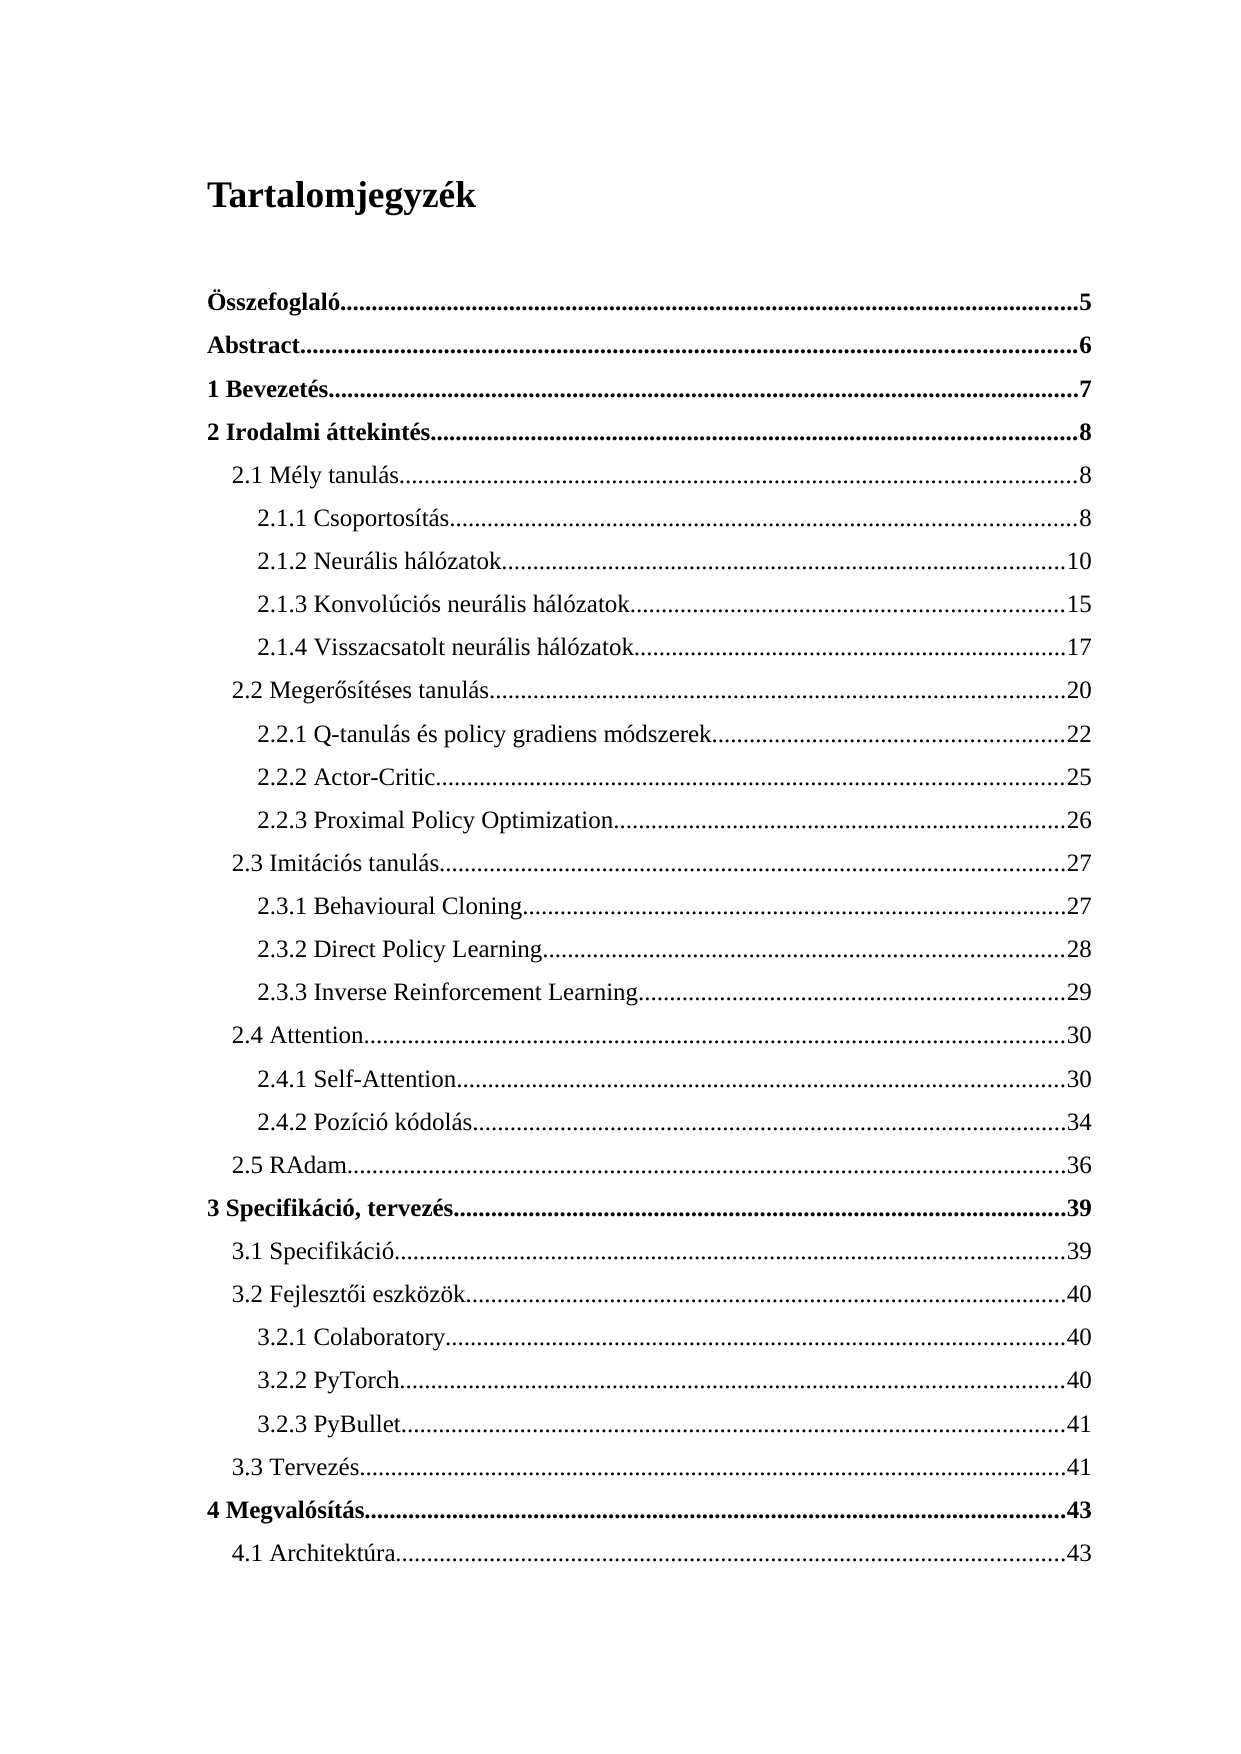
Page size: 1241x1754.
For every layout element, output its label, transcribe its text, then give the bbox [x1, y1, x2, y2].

text 2.3.1 Behavioural Cloning 27 [257, 891, 1092, 920]
text 3.2.3 PyBullet 41 [257, 1409, 1092, 1437]
text 2.1.3 Konvolúciós neurális hálózatok 15 [257, 589, 1092, 618]
text Tartalomjegyzék [207, 173, 1092, 216]
text 2.4.1 Self-Attention 30 [257, 1064, 1092, 1092]
text 2.4.2 Pozíció kódolás 34 [257, 1107, 1092, 1136]
text 2.2.1 Q-tanulás és policy gradiens módszerek 22 [257, 719, 1092, 747]
text 2.4 Attention 30 [232, 1021, 1092, 1049]
text 1 Bevezetés 7 [207, 374, 1092, 402]
text 3.3 Tervezés 41 [232, 1452, 1092, 1481]
text Abstract 6 [207, 331, 1092, 359]
text 3.1 Specifikáció 39 [232, 1236, 1092, 1265]
text 3 Specifikáció, tervezés 39 [207, 1193, 1092, 1222]
text 2.1.4 Visszacsatolt neurális hálózatok 17 [257, 632, 1092, 661]
text 4 Megvalósítás 43 [207, 1495, 1092, 1524]
text 2.3.2 Direct Policy Learning 28 [257, 934, 1092, 963]
text 2.2 Megerősítéses tanulás 20 [232, 676, 1092, 704]
text 2.5 RAdam 36 [232, 1150, 1092, 1179]
text 2 Irodalmi áttekintés 8 [207, 417, 1092, 446]
text 2.3 Imitációs tanulás 27 [232, 848, 1092, 877]
text 3.2.1 Colaboratory 40 [257, 1322, 1092, 1351]
text 2.1 Mély tanulás 8 [232, 460, 1092, 489]
text 2.2.2 Actor-Critic 25 [257, 762, 1092, 791]
text 3.2.2 PyTorch 40 [257, 1366, 1092, 1394]
text 2.1.1 Csoportosítás 8 [257, 503, 1092, 532]
text 3.2 Fejlesztői eszközök 40 [232, 1279, 1092, 1308]
text Összefoglaló 5 [207, 287, 1092, 316]
text 2.1.2 Neurális hálózatok 10 [257, 546, 1092, 575]
text 4.1 Architektúra 43 [232, 1538, 1092, 1567]
text 2.3.3 Inverse Reinforcement Learning 29 [257, 977, 1092, 1006]
text 2.2.3 Proximal Policy Optimization 26 [257, 805, 1092, 834]
